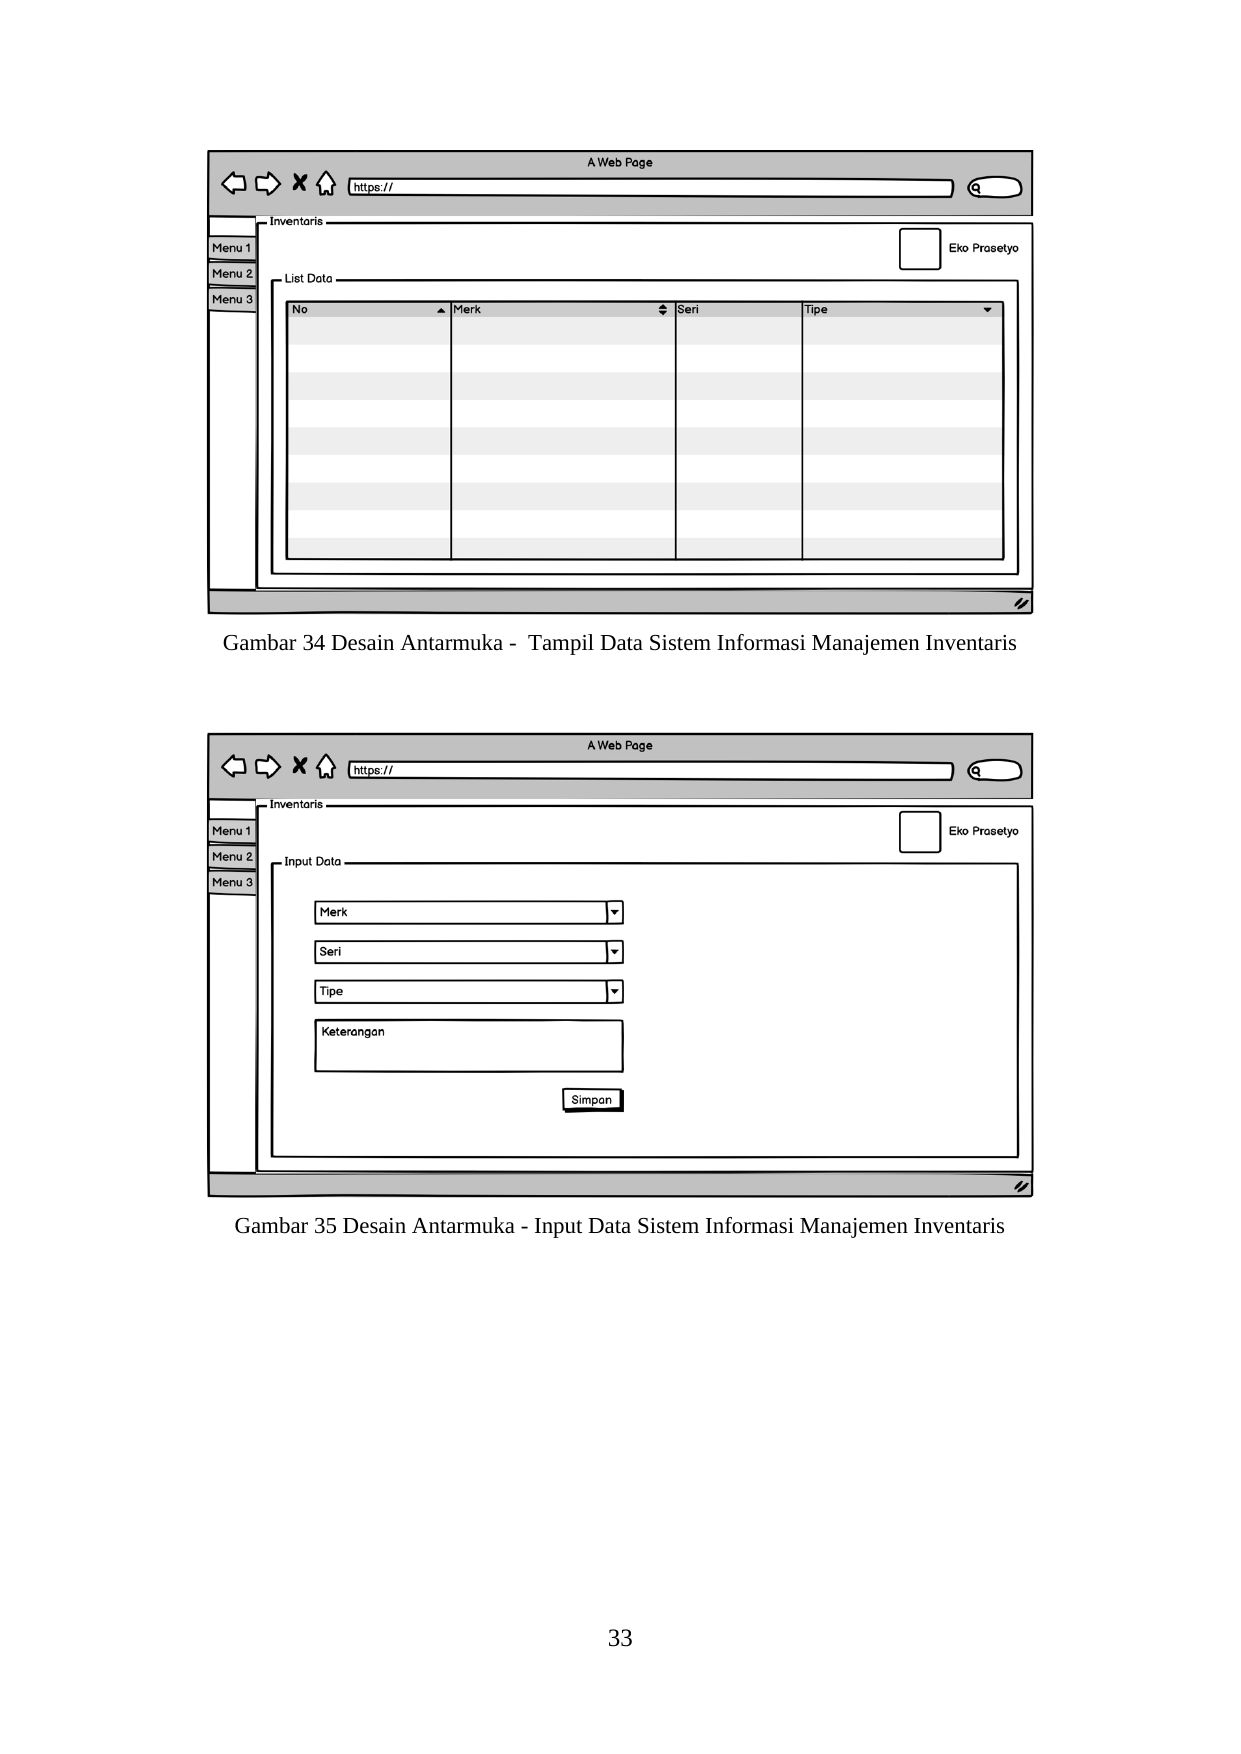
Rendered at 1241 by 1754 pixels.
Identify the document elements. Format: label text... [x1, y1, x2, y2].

text Gambar 34 Desain Antarmuka - Tampil Data Sistem Informasi Manajemen Inventaris [150, 629, 1090, 656]
picture [206, 150, 1034, 615]
text Gambar 35 Desain Antarmuka - Input Data Sistem Informasi Manajemen Inventaris [150, 1212, 1090, 1238]
picture [206, 732, 1034, 1198]
